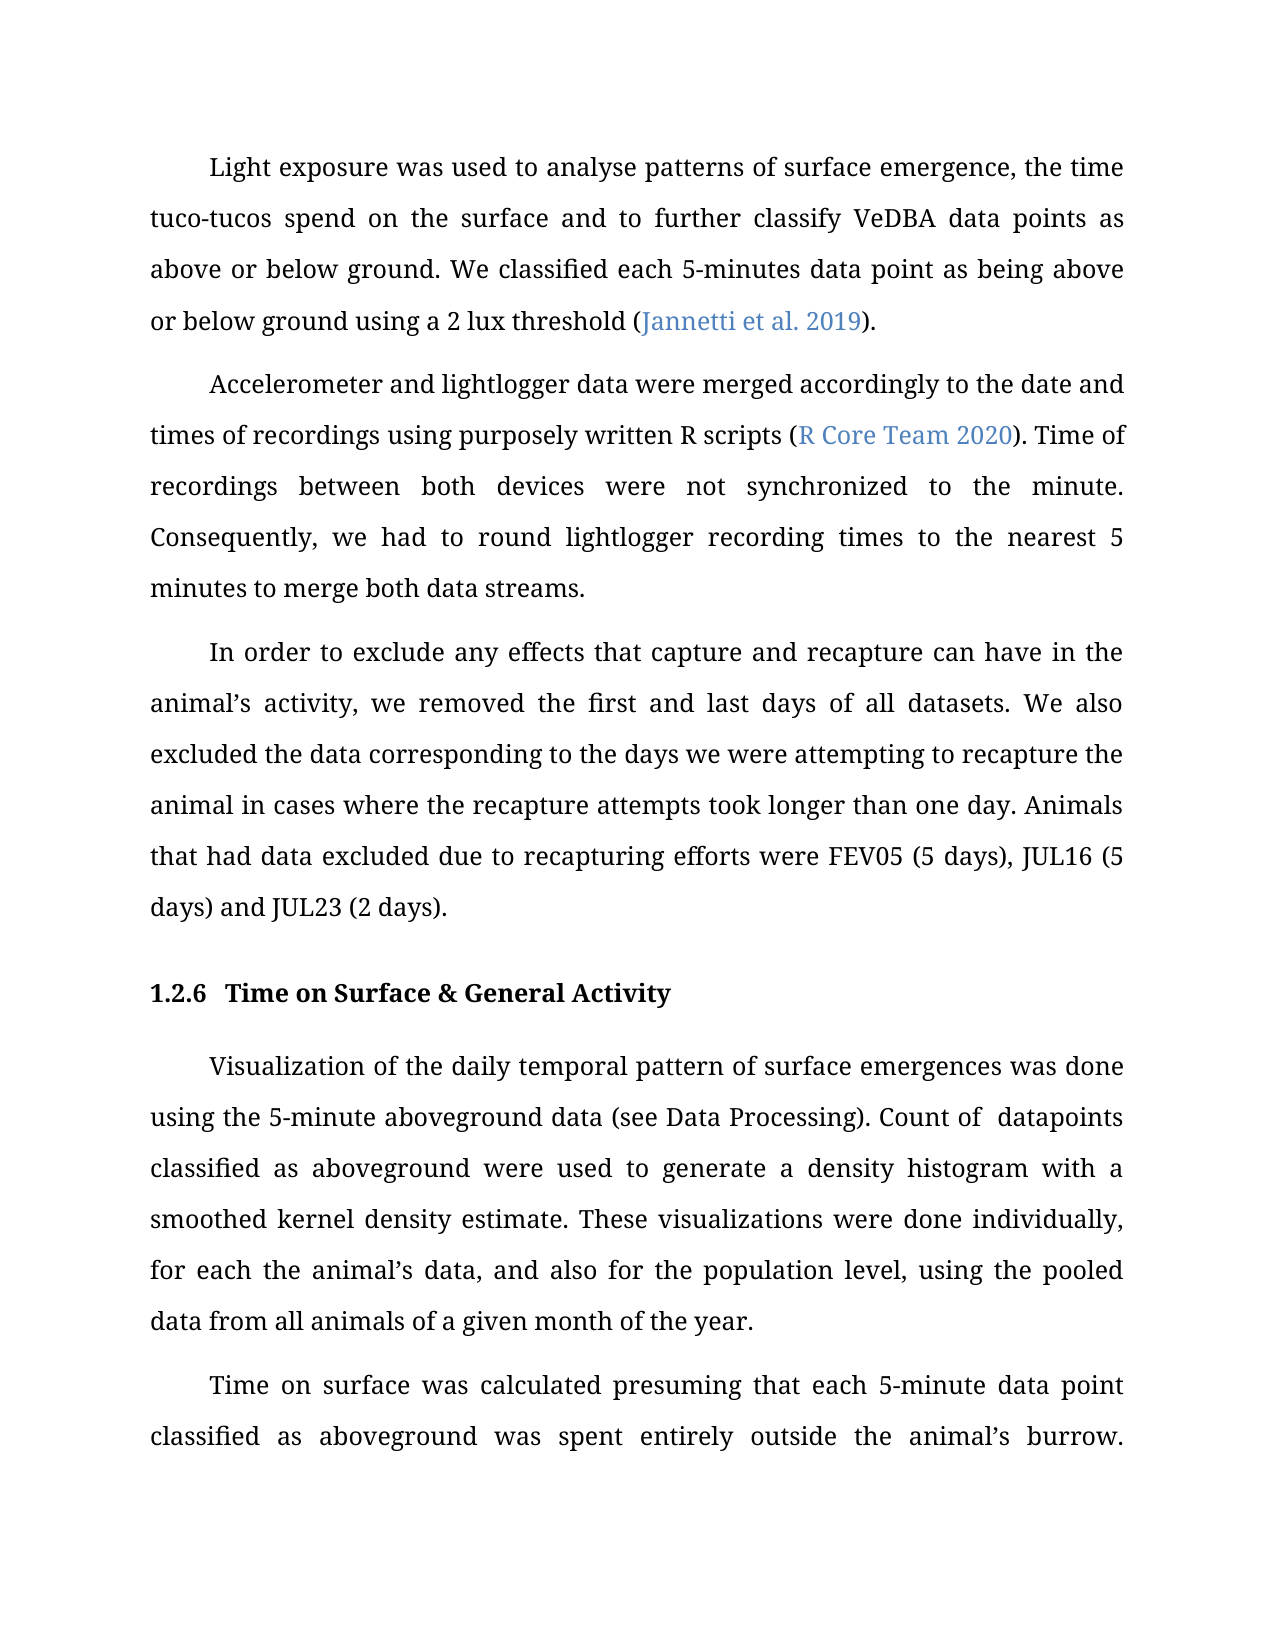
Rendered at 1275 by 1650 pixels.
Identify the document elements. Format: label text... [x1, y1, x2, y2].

text Accelerometer and lightlogger data were merged accordingly to the date and times of recordings using purposely written R scripts (R Core Team 2020). Time of recordings between both devices were not synchronized to the minute. Consequently, we had to round lightlogger recording times to the nearest 5 minutes to merge both data streams. [150, 367, 1125, 605]
text Light exposure was used to analyse the time tuco-tucos spend on the surface and to further classify VeDBA data points as above or below ground2 lux Jannetti et al. 2019 [150, 150, 1125, 337]
text In order to exclude any effects that capture and recapture can have in the animal’s activity, we removed the first and last days of all dataset. We also excluded the data corresponding to the days we were attempting to recapture the animal in cases where the recapture attempts took longer than one day. Animals that had data excluded due to recapturing efforts were FEV05 (5 days), JUL16 (5 days) and JUL23 (2 days). [150, 634, 1125, 924]
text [150, 1367, 1125, 1452]
subtitle 1.2.6 Time on Surface & General Activity [150, 976, 1125, 1010]
